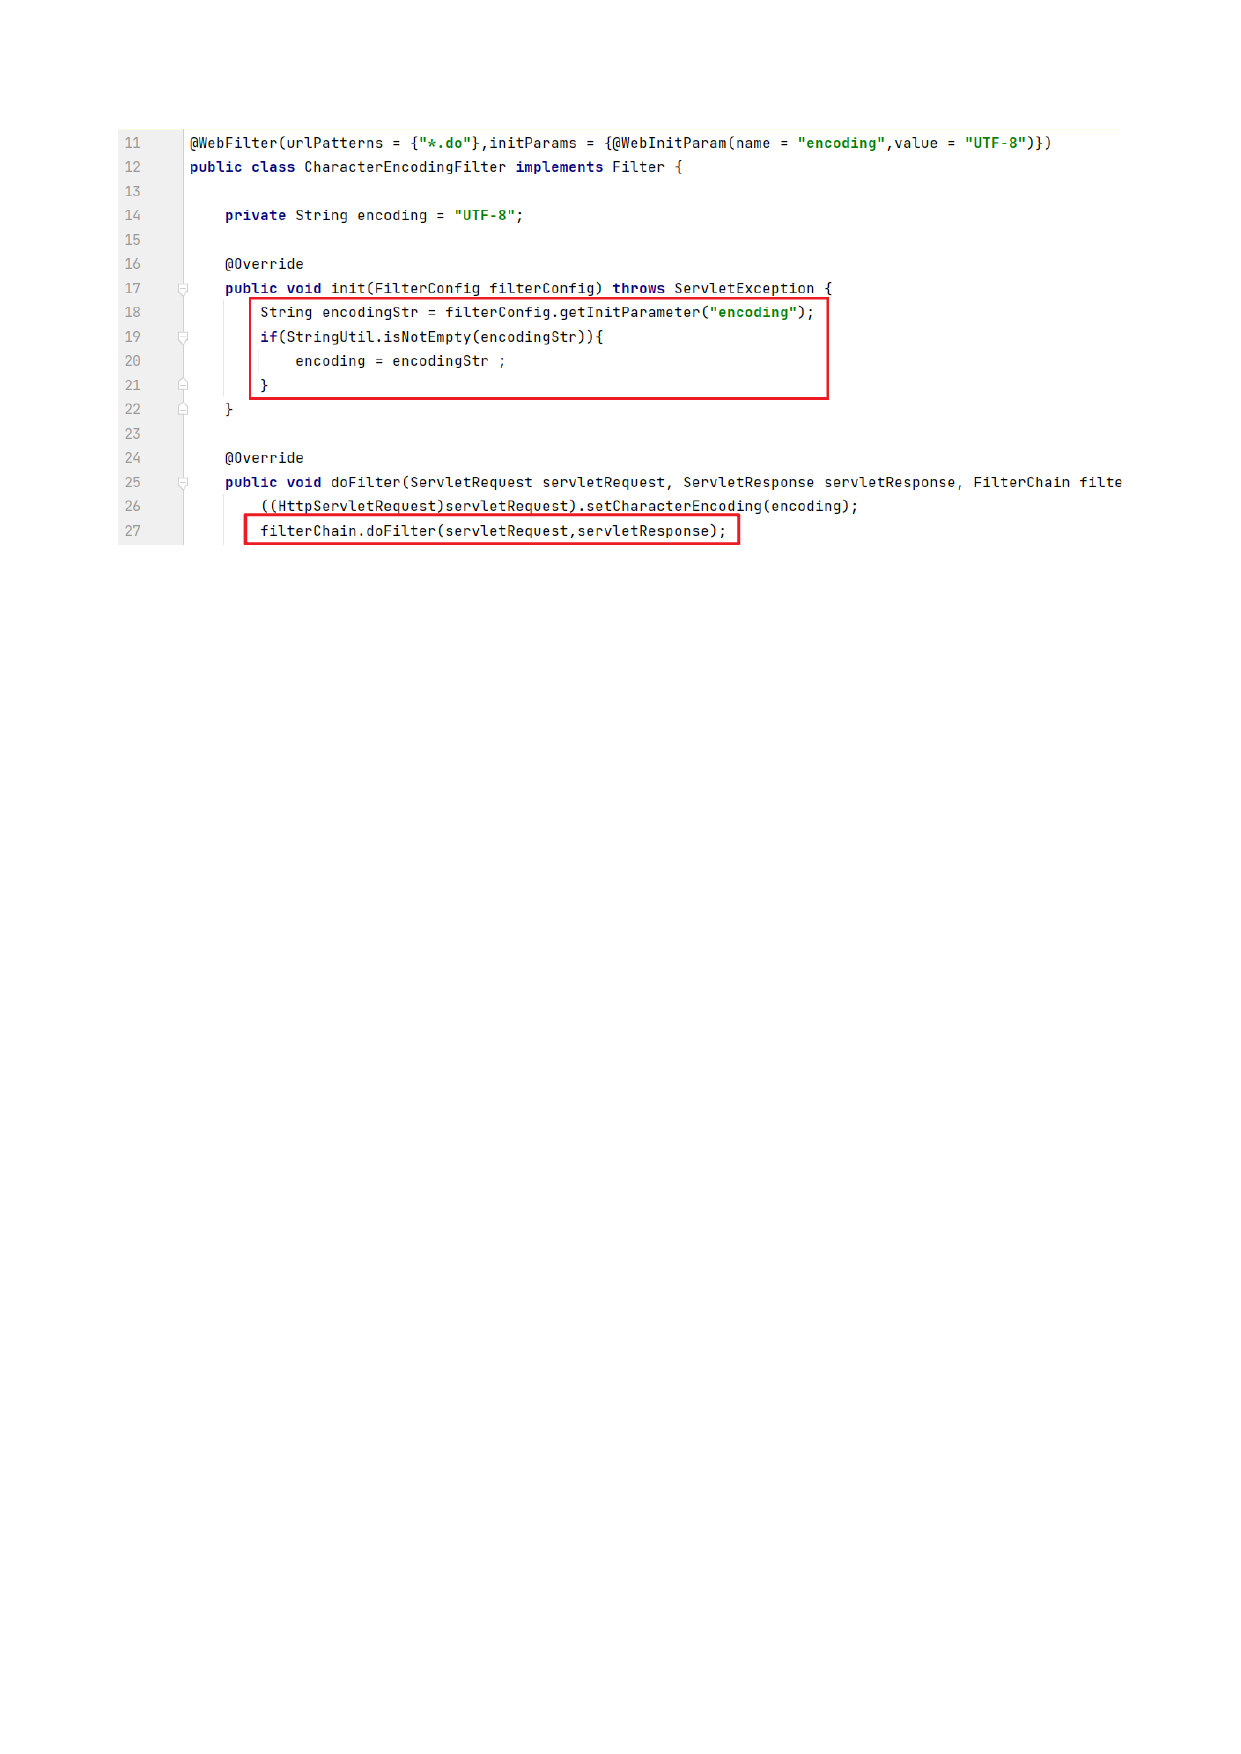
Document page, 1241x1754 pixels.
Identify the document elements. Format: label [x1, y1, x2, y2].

picture [118, 129, 1122, 545]
